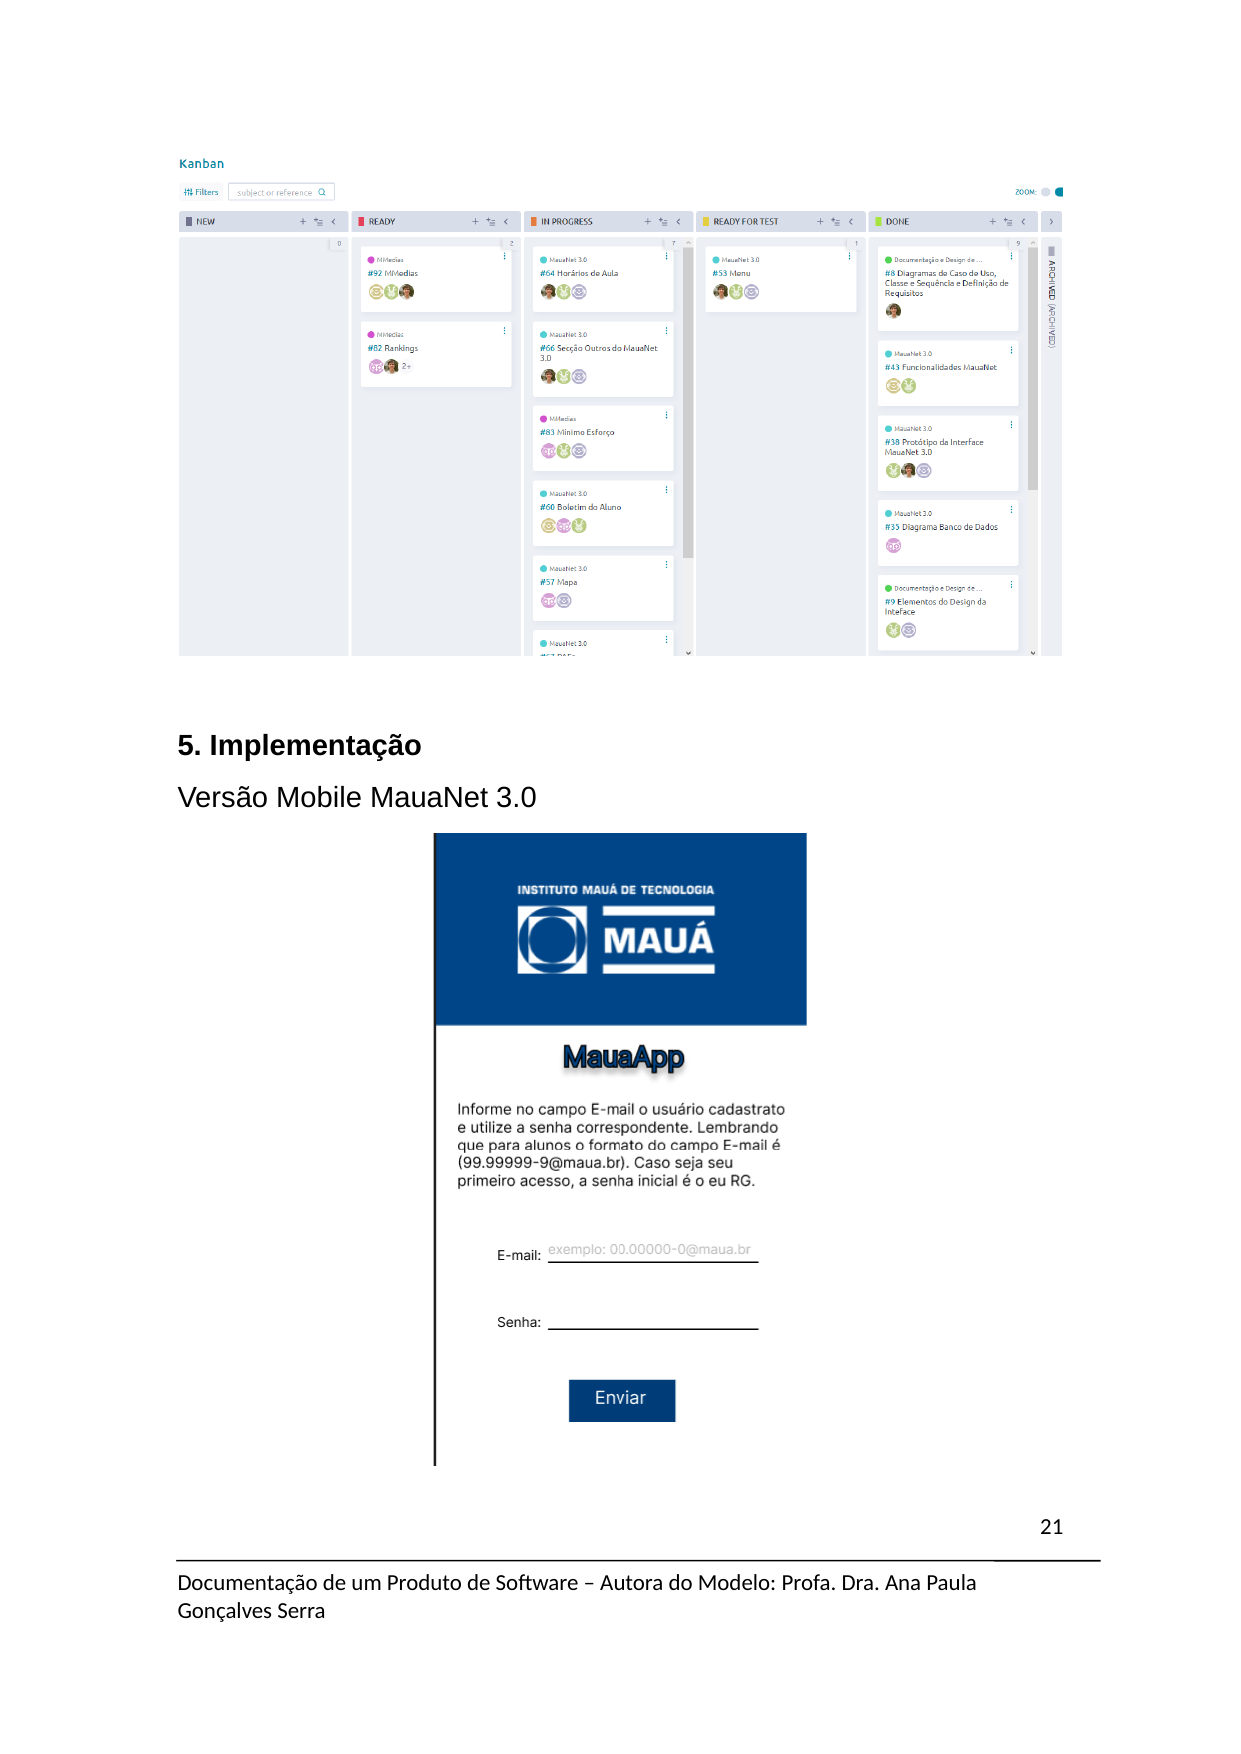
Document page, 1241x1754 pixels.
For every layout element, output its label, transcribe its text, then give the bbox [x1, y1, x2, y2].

picture [433, 833, 807, 1466]
text Versão Mobile MauaNet 3.0 [177, 781, 1063, 814]
picture [177, 147, 1063, 656]
text 5. Implementação [177, 728, 1063, 761]
